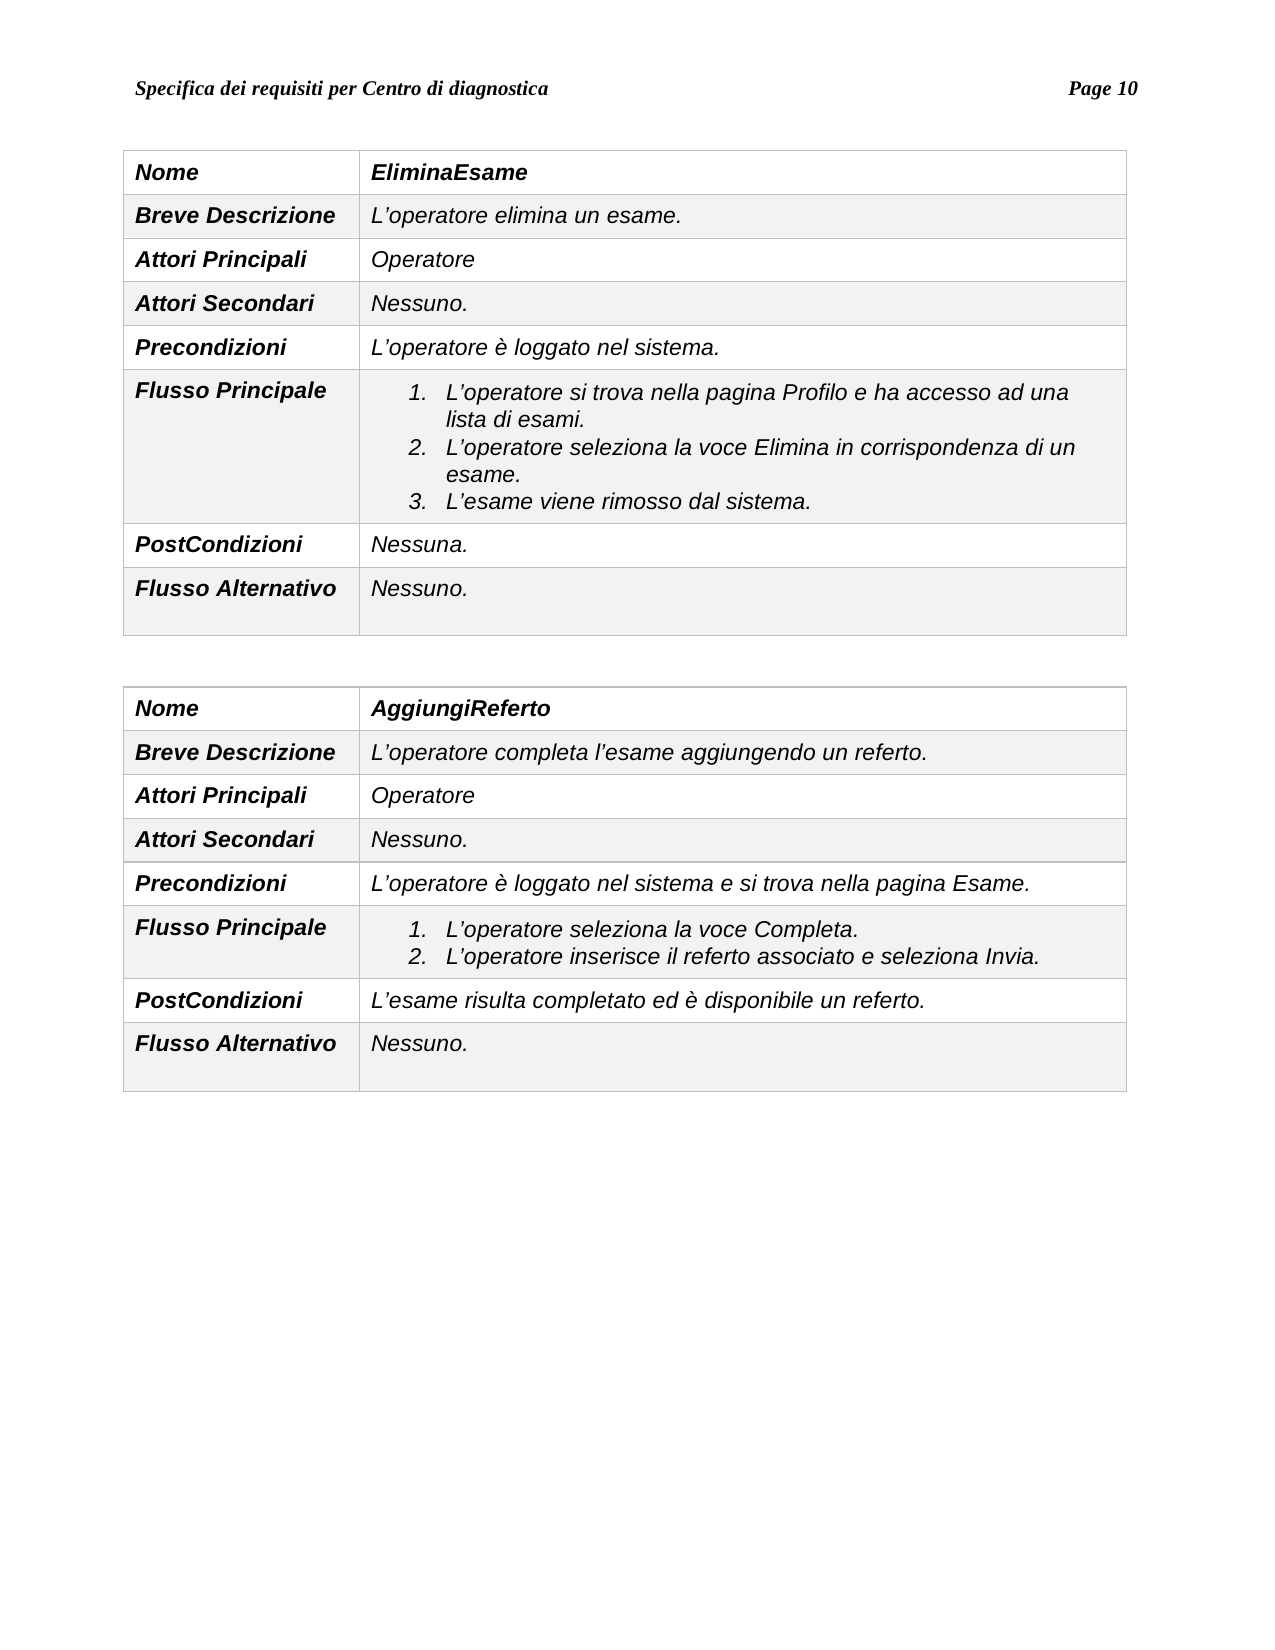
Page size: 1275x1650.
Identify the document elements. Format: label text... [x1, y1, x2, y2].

table_cell Precondizioni [124, 863, 359, 905]
table_cell L’operatore si trova nella pagina Profilo e ha accesso ad una lista di esami. L’operatore seleziona la voce Elimina in corrispondenza di un esame. L’esame viene rimosso dal sistema. [360, 370, 1126, 523]
table_cell Flusso Principale [124, 906, 359, 978]
table_cell Nessuno. [360, 819, 1126, 861]
table_header EliminaEsame [360, 151, 1126, 194]
table_cell Nessuna. [360, 524, 1126, 567]
table_cell Flusso Alternativo [124, 1023, 359, 1091]
table_cell Breve Descrizione [124, 731, 359, 774]
table_header AggiungiReferto [360, 688, 1126, 730]
table_cell Operatore [360, 239, 1126, 281]
table_cell Attori Principali [124, 775, 359, 818]
table_cell Nessuno. [360, 282, 1126, 325]
table_cell Operatore [360, 775, 1126, 818]
table_cell L’esame risulta completato ed è disponibile un referto. [360, 979, 1126, 1022]
table_cell L’operatore elimina un esame. [360, 195, 1126, 237]
table_cell Precondizioni [124, 326, 359, 369]
table_cell PostCondizioni [124, 524, 359, 567]
table_cell Nessuno. [360, 1023, 1126, 1091]
table_cell Flusso Alternativo [124, 568, 359, 635]
table_cell L’operatore è loggato nel sistema e si trova nella pagina Esame. [360, 863, 1126, 905]
table_cell PostCondizioni [124, 979, 359, 1022]
table_cell Nessuno. [360, 568, 1126, 635]
table_cell Attori Principali [124, 239, 359, 281]
table_cell Attori Secondari [124, 282, 359, 325]
table_header Nome [124, 151, 359, 194]
table_cell L’operatore è loggato nel sistema. [360, 326, 1126, 369]
table_cell L’operatore seleziona la voce Completa. L’operatore inserisce il referto associato e seleziona Invia. [360, 906, 1126, 978]
table_cell Flusso Principale [124, 370, 359, 523]
table_cell Attori Secondari [124, 819, 359, 861]
table_header Nome [124, 688, 359, 730]
table_cell L’operatore completa l’esame aggiungendo un referto. [360, 731, 1126, 774]
table_cell Breve Descrizione [124, 195, 359, 237]
